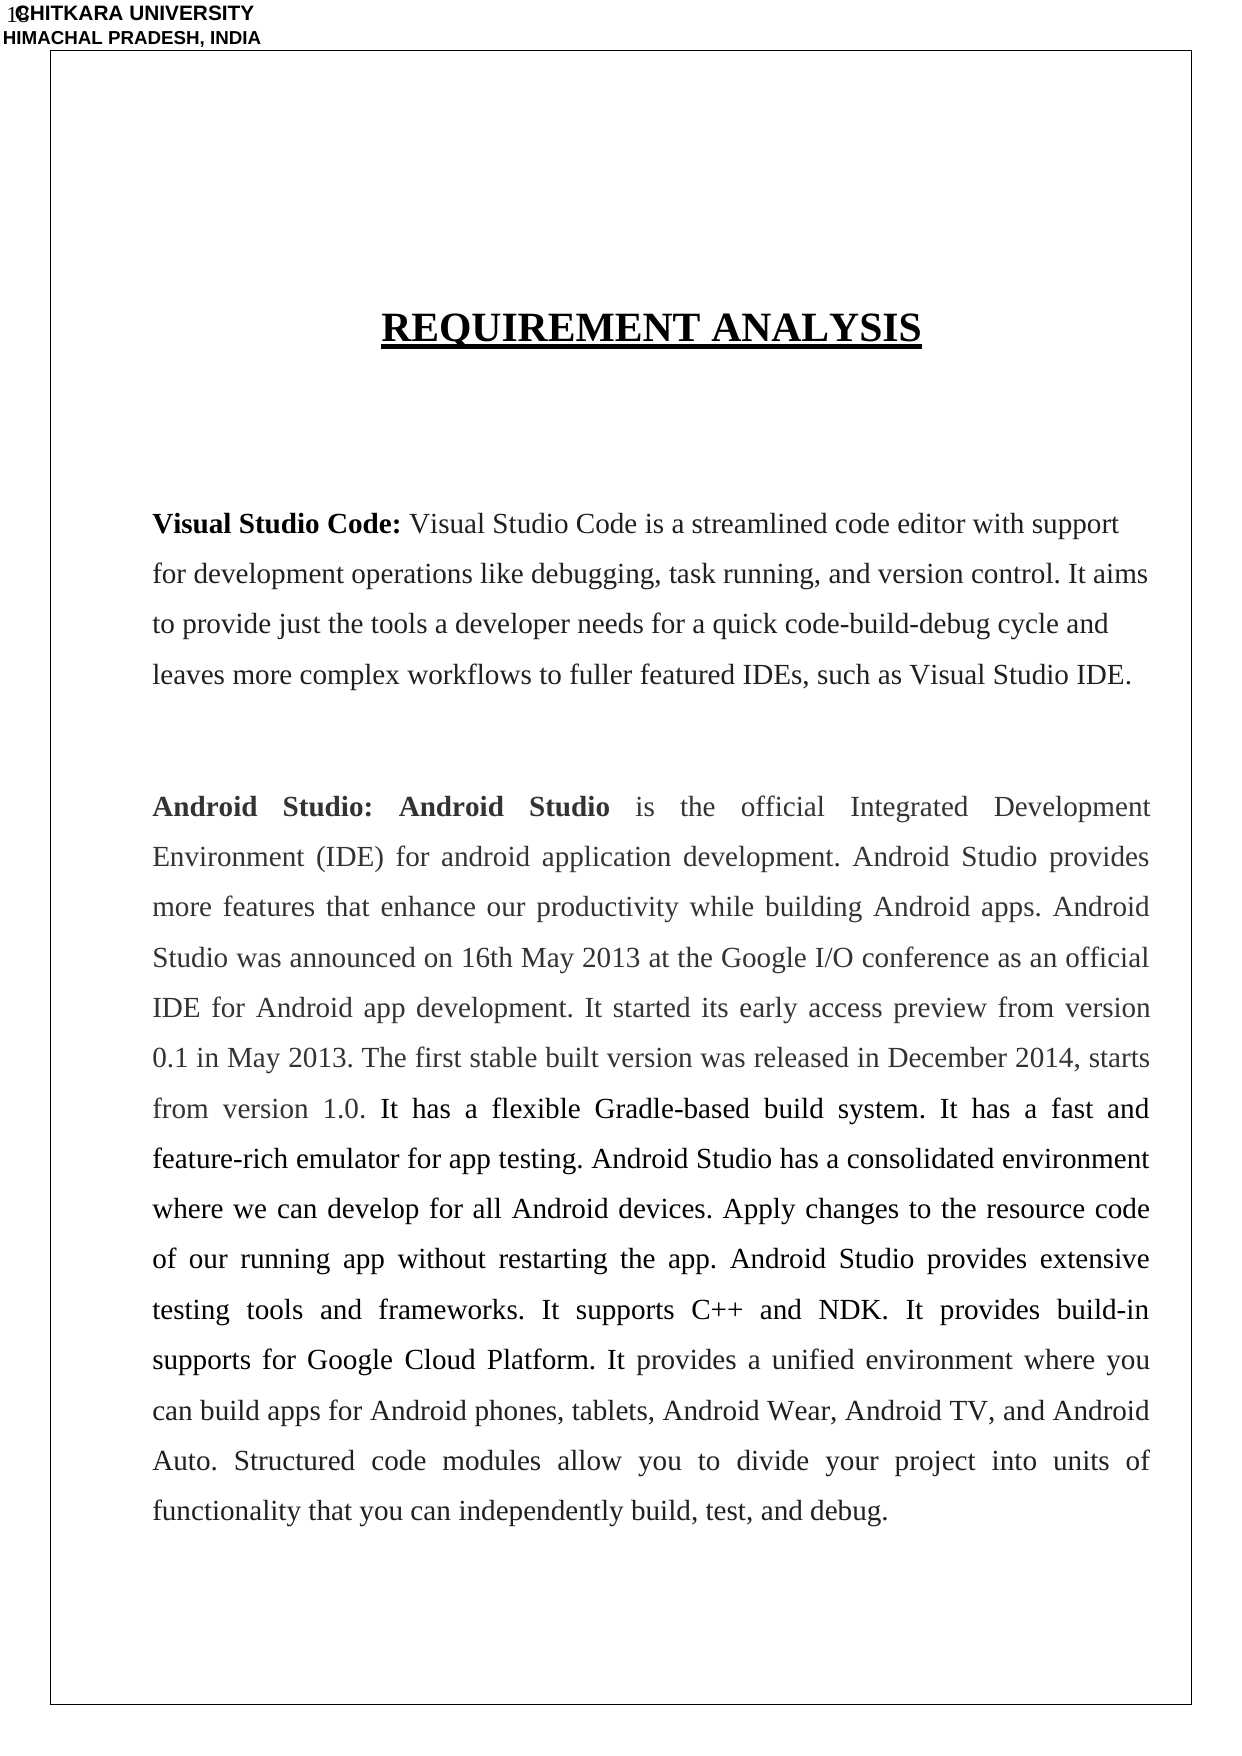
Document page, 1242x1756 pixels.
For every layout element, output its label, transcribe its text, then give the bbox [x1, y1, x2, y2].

text Android Studio: Android Studio is the official Integrated Development Environment (IDE) for android application development. Android Studio provides more features that enhance our productivity while building Android apps. Android Studio was announced on 16th May 2013 at the Google I/O conference as an official IDE for Android app development. It started its early access preview from version 0.1 in May 2013. The first stable built version was released in December 2014, starts from version 1.0. It has a flexible Gradle-based build system. It has a fast and feature-rich emulator for app testing. Android Studio has a consolidated environment where we can develop for all Android devices. Apply changes to the resource code of our running app without restarting the app. Android Studio provides extensive testing tools and frameworks. It supports C++ and NDK. It provides build-in supports for Google Cloud Platform. It provides a unified environment where you can build apps for Android phones, tablets, Android Wear, Android TV, and Android Auto. Structured code modules allow you to divide your project into units of functionality that you can independently build, test, and debug. [152, 789, 1151, 1527]
subtitle REQUIREMENT ANALYSIS [277, 303, 1025, 351]
text Visual Studio Code: Visual Studio Code is a streamlined code editor with support for development operations like debugging, task running, and version control. It aims to provide just the tools a developer needs for a quick code-build-debug cycle and leaves more complex workflows to fuller featured IDEs, such as Visual Studio IDE. [152, 506, 1151, 690]
